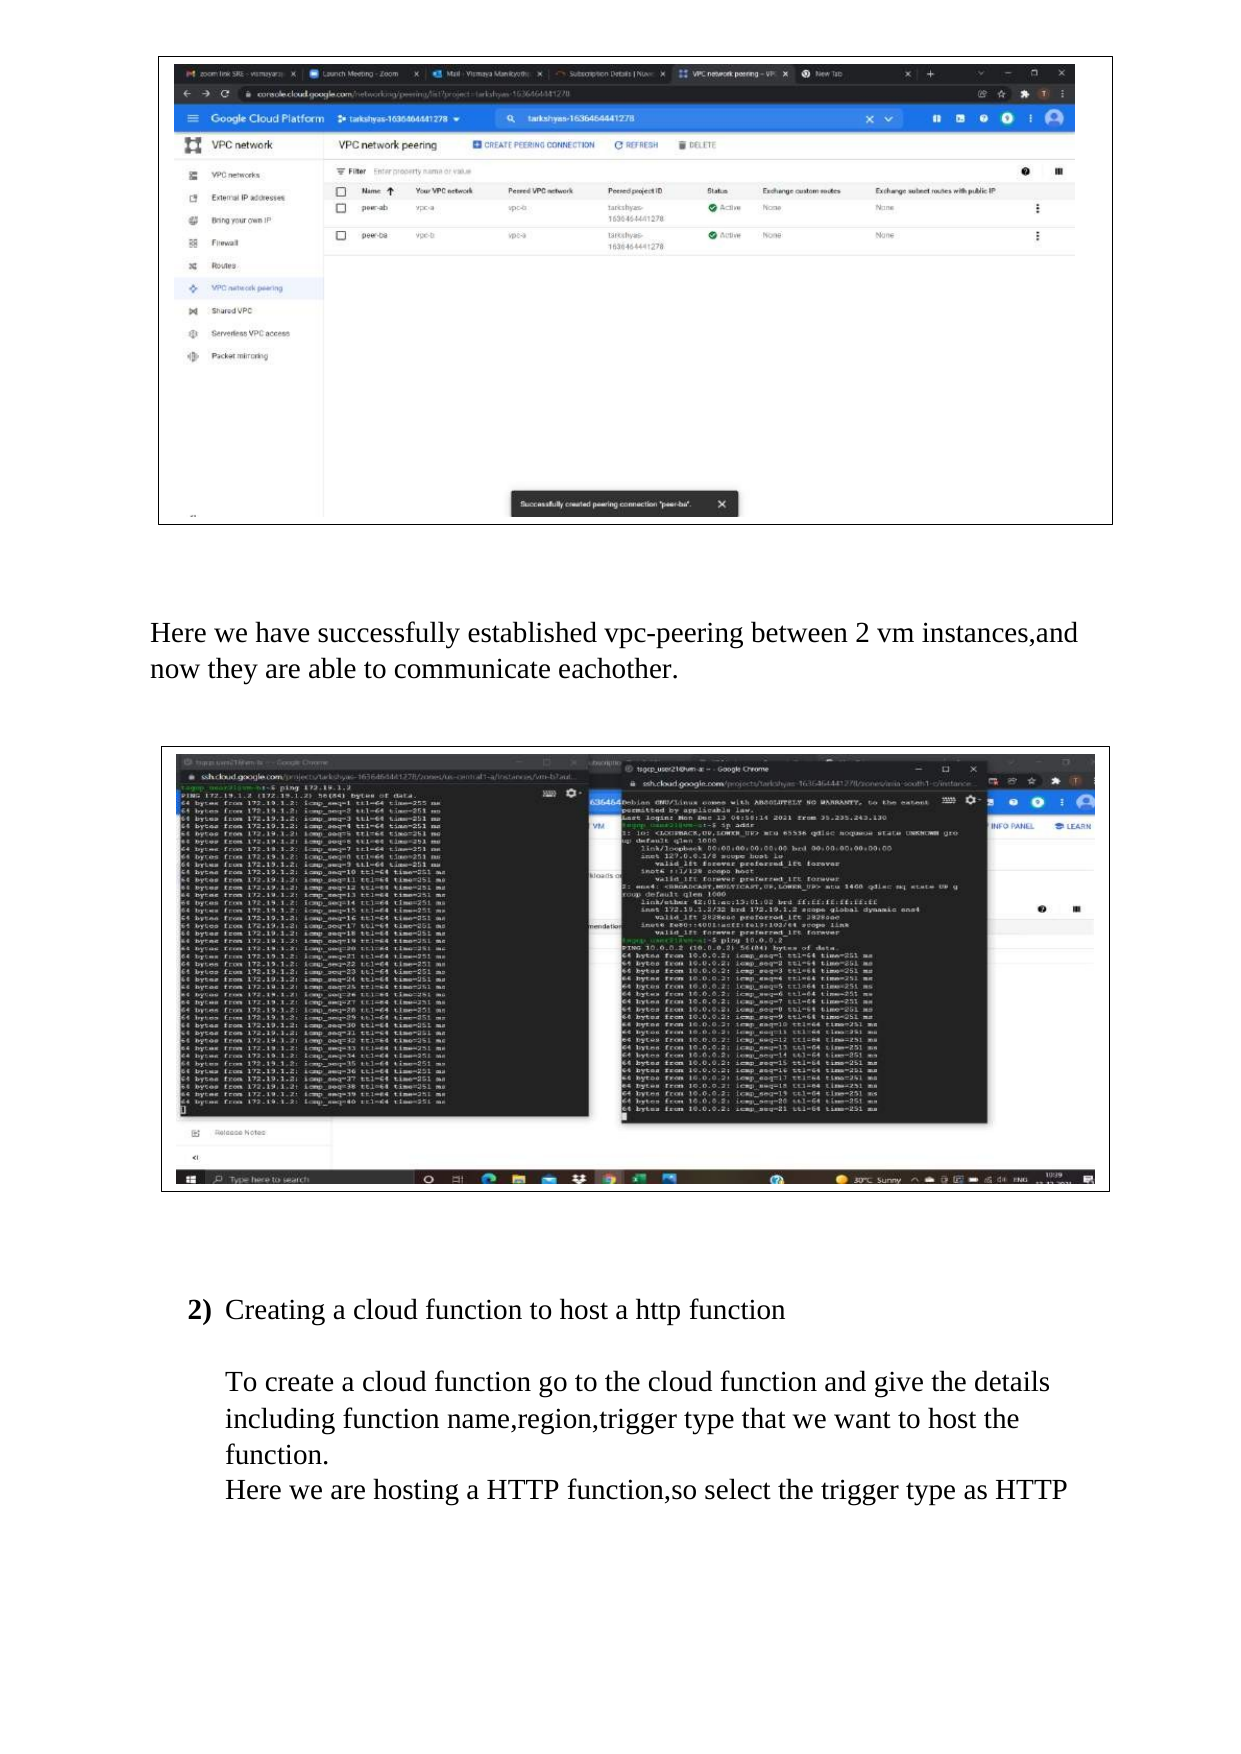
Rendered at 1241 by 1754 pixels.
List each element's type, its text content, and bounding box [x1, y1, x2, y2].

list Creating a cloud function to host a http function [187, 1292, 1107, 1326]
text Here we have successfully established vpc-peering between 2 vm instances,and now they are able to communicate eachother. [150, 615, 1080, 684]
text To create a cloud function go to the cloud function and give the details including function name,region,trigger type that we want to host the function. [225, 1364, 1052, 1470]
picture [174, 64, 1075, 517]
text Here we are hosting a HTTP function,so select the trigger type as HTTP [225, 1473, 1107, 1506]
picture [176, 754, 1095, 1184]
